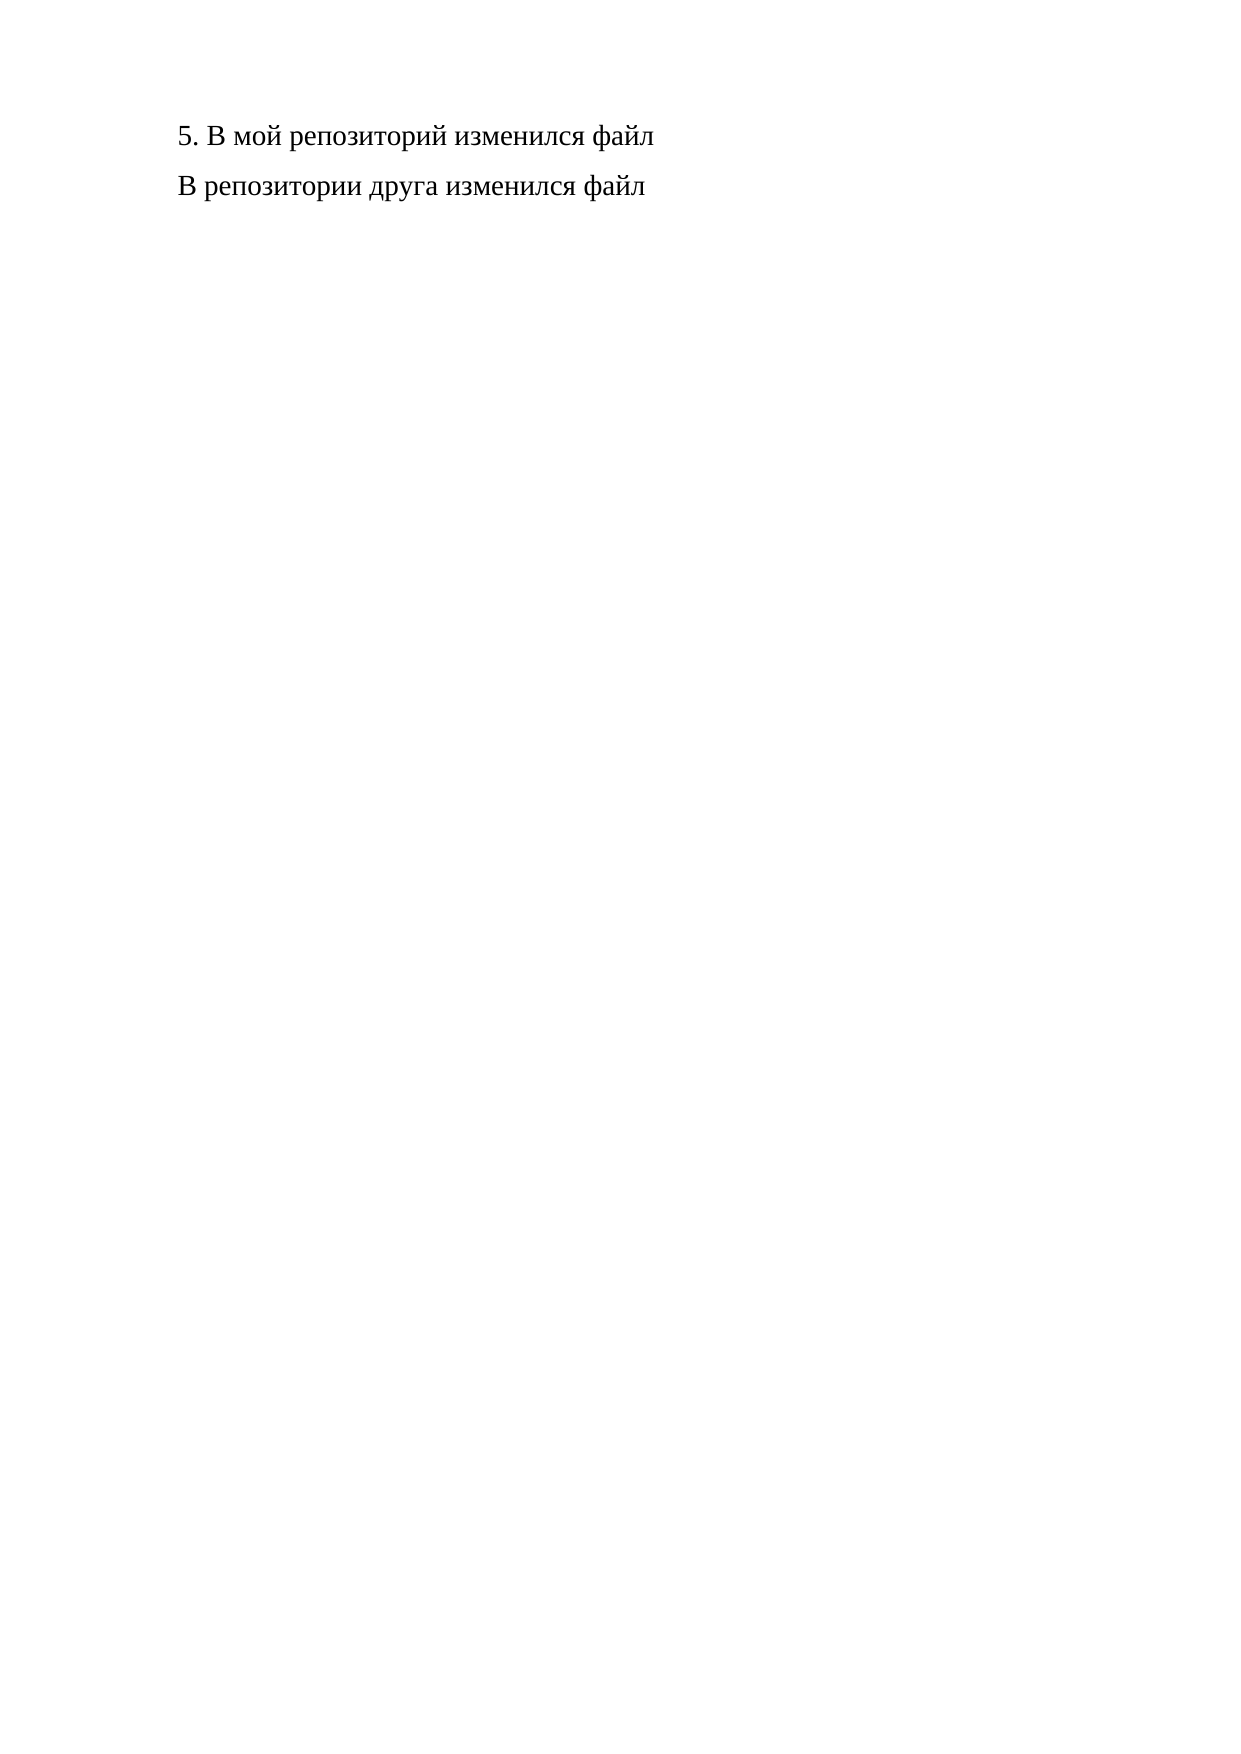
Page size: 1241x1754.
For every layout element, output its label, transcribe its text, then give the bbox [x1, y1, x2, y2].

text В репозитории друга изменился файл [177, 168, 1152, 202]
text 5. В мой репозиторий изменился файл [177, 118, 1152, 152]
